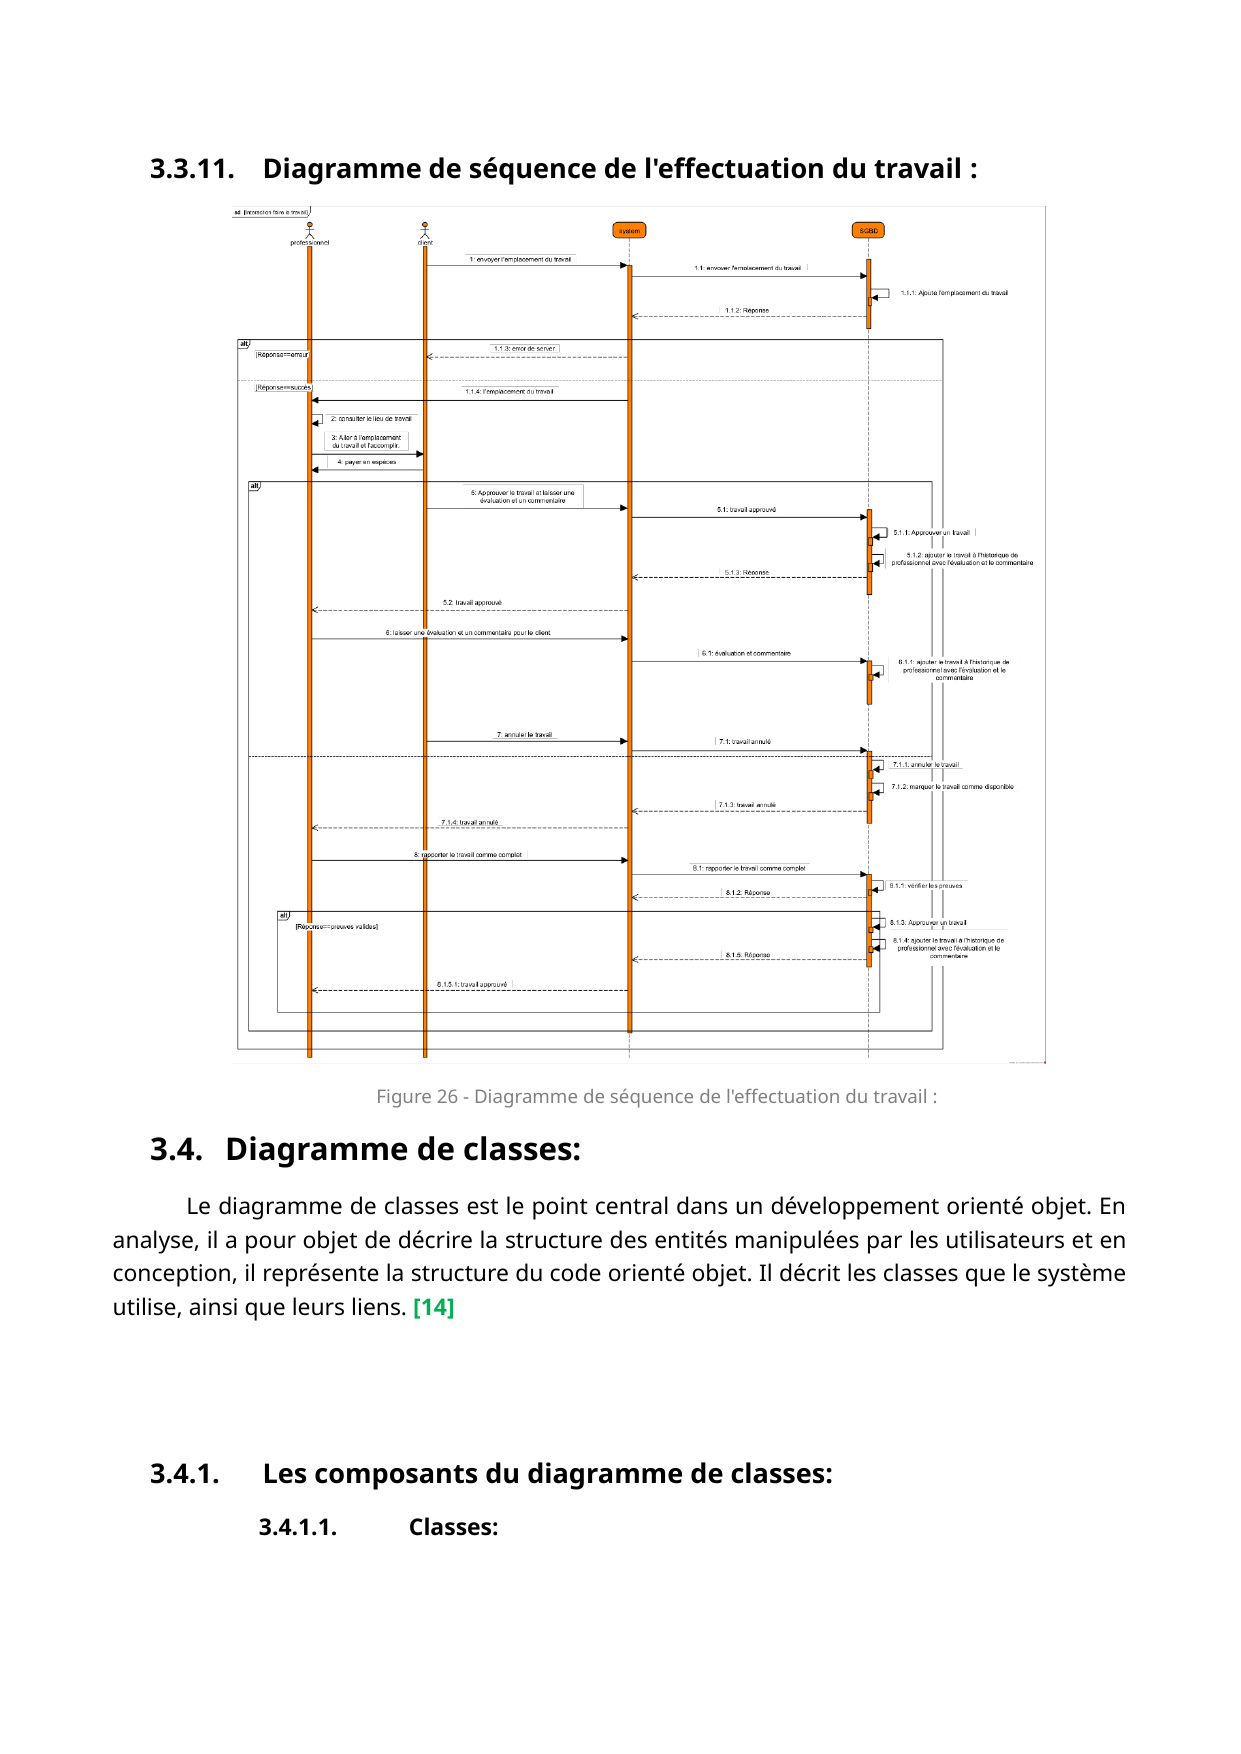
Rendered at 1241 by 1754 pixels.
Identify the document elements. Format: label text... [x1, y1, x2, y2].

text Le diagramme de classes est le point central dans un développement orienté objet. En analyse, il a pour objet de décrire la structure des entités manipulées par les utilisateurs et en conception, il représente la structure du code orienté objet. Il décrit les classes que le système utilise, ainsi que leurs liens. [14] [112, 1190, 1128, 1322]
picture [232, 206, 1046, 1064]
list Diagramme de séquence de l'effectuation du travail : [150, 150, 1128, 187]
list Diagramme de classes: [150, 1127, 1128, 1170]
list Les composants du diagramme de classes: [150, 1454, 1128, 1491]
list Classes: [259, 1511, 1128, 1542]
